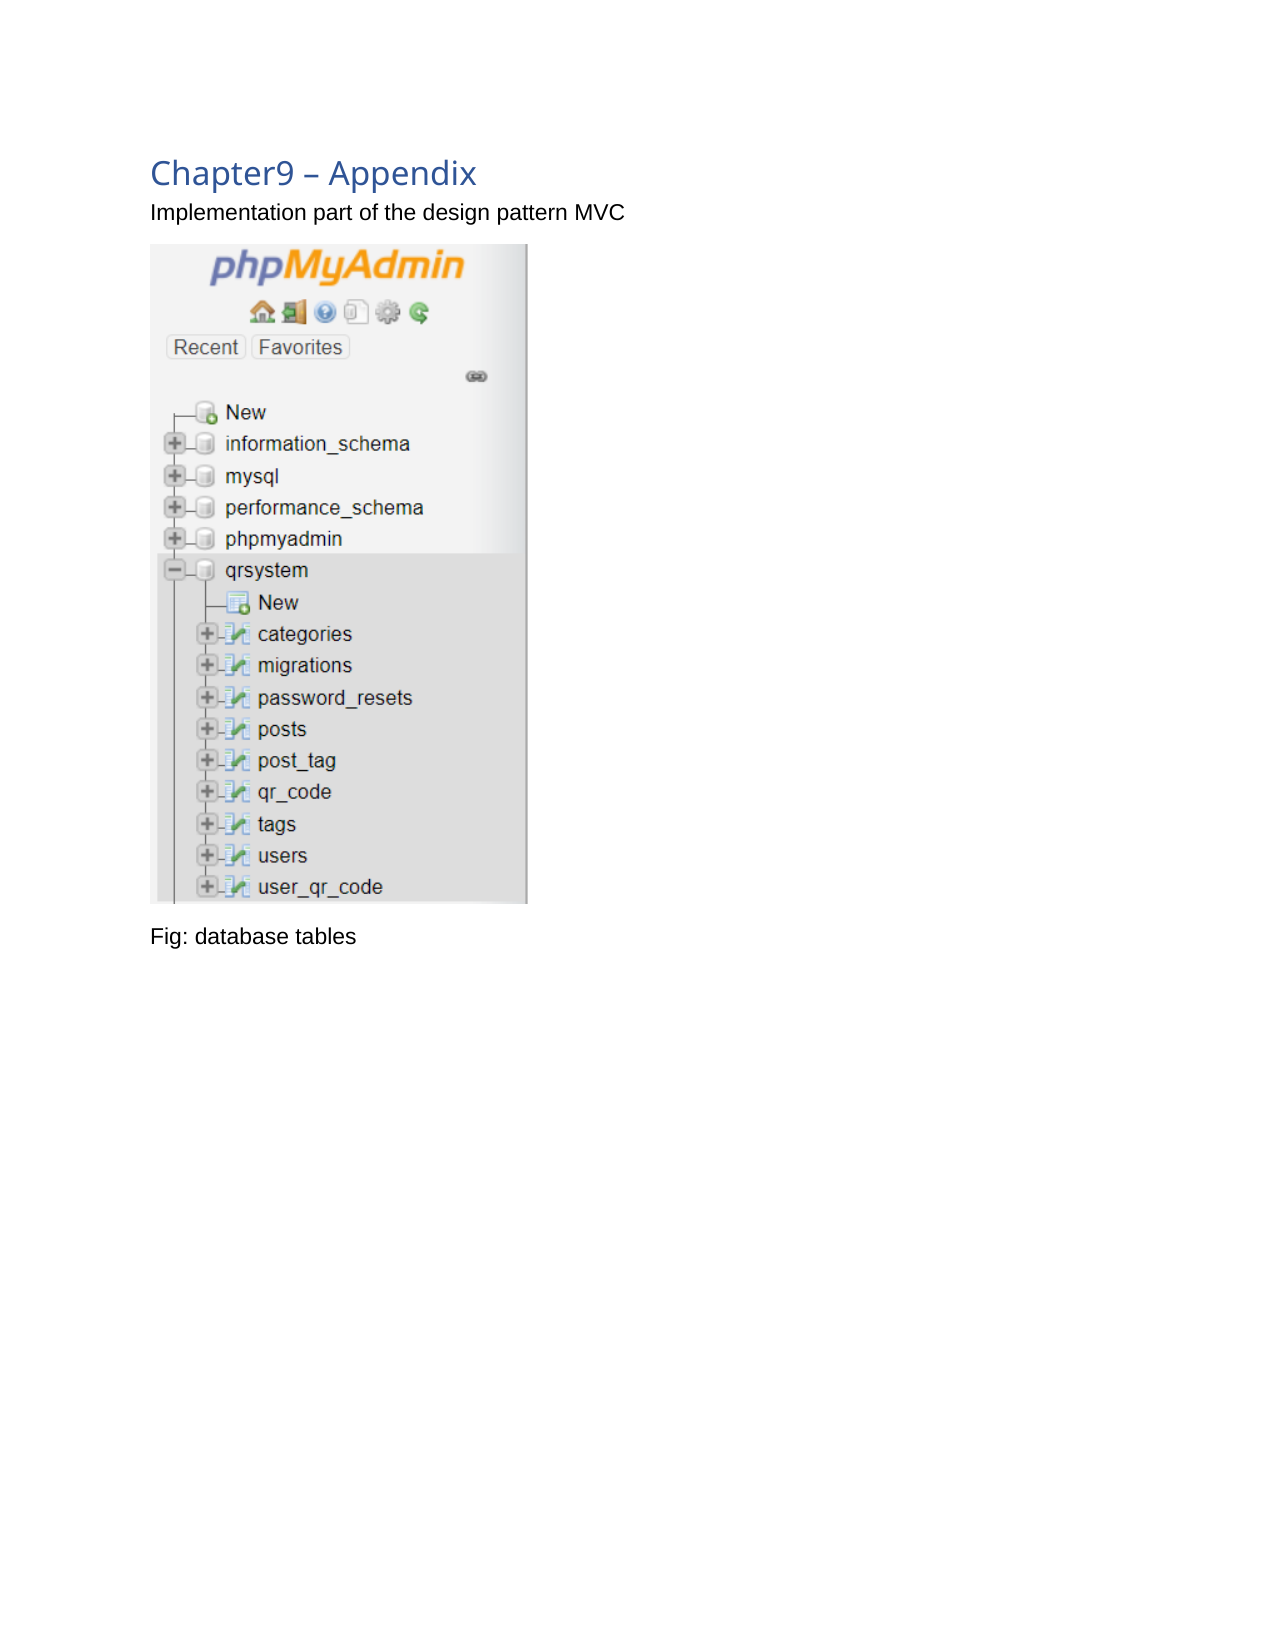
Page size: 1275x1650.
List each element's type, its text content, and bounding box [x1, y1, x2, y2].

text Implementation part of the design pattern MVC [150, 199, 1125, 225]
subtitle Chapter9 – Appendix [150, 150, 1125, 195]
text Fig: database tables [150, 923, 1125, 949]
picture [150, 244, 528, 904]
